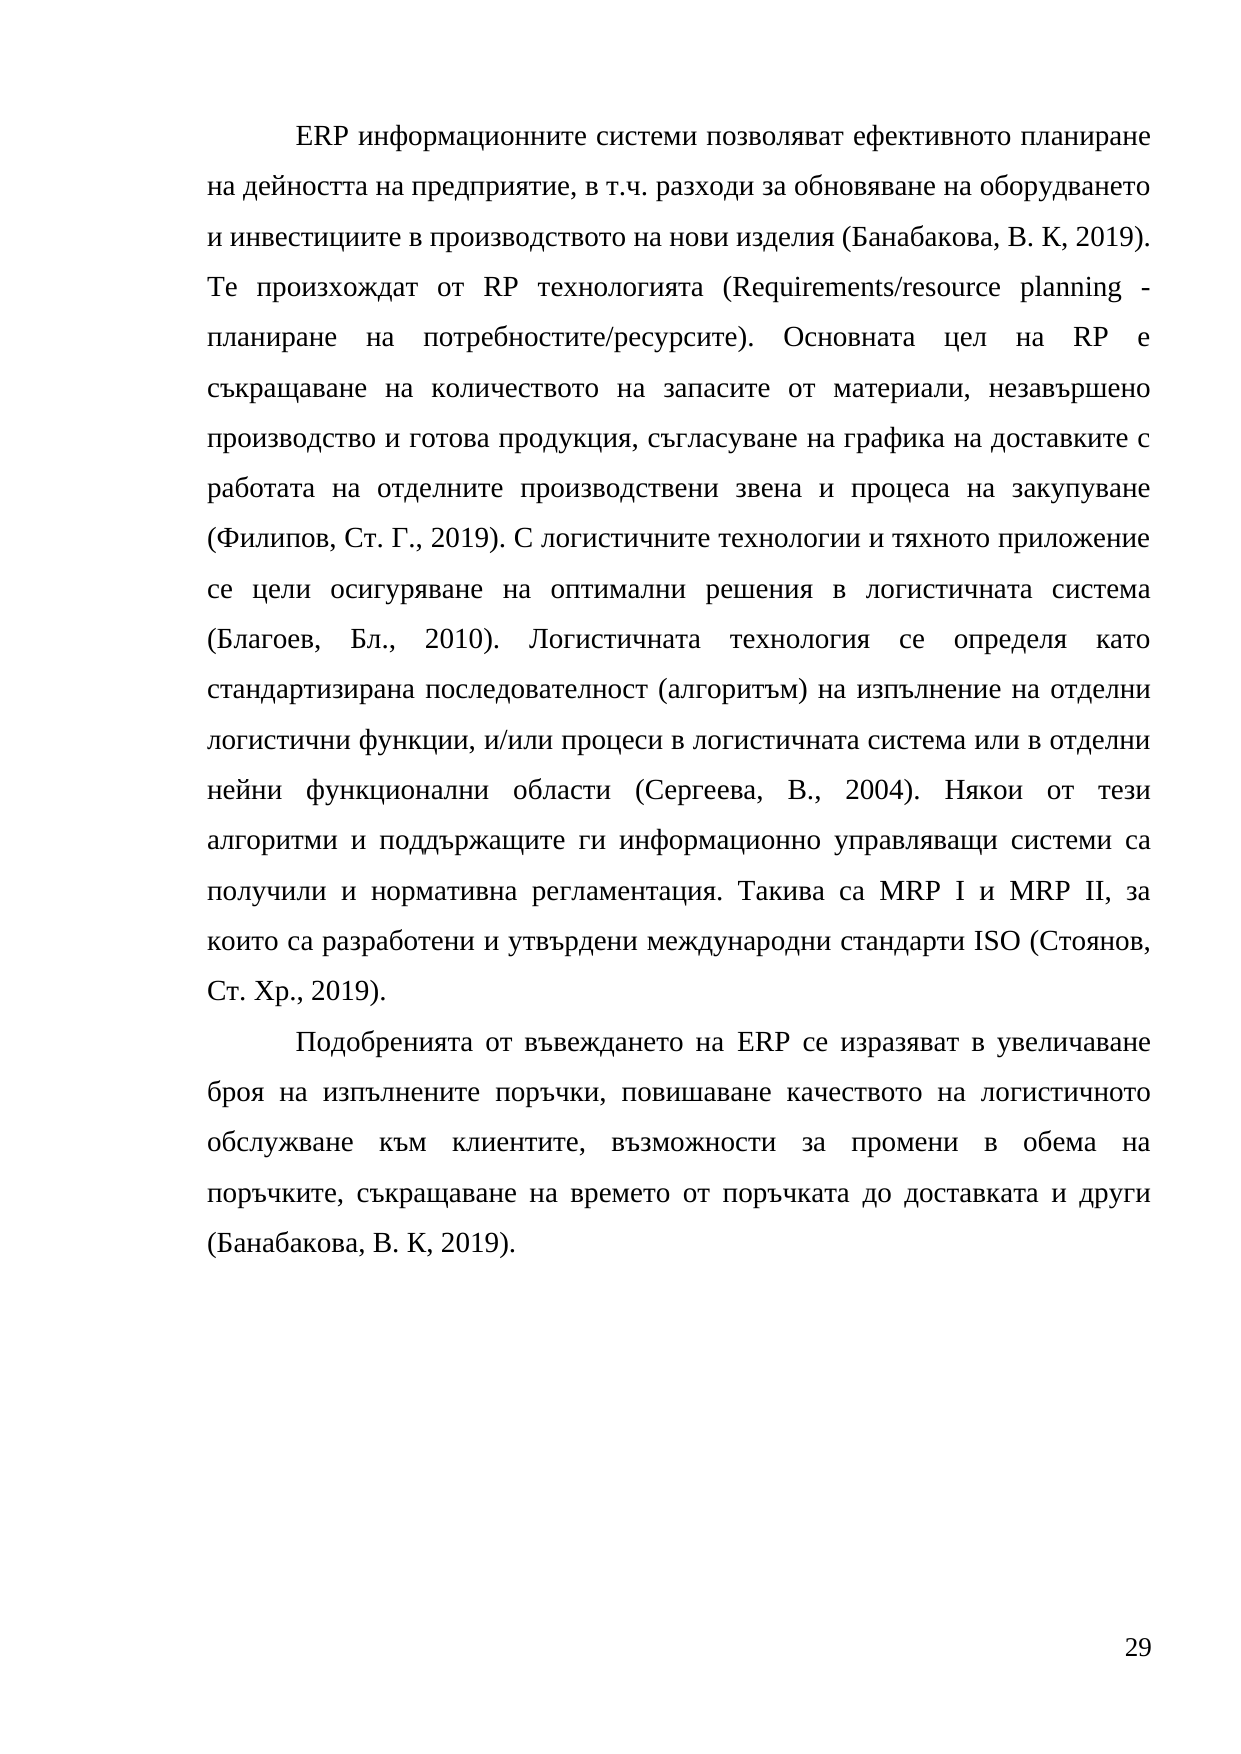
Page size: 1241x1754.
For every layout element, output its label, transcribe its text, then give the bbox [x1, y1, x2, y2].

text Подобренията от въвеждането на ERP се изразяват в увеличаване броя на изпълнените поръчки, повишаване качеството на логистичното обслужване към клиентите, възможности за промени в обема на поръчките, съкращаване на времето от поръчката до доставката и други (Банабакова, В. К, 2019). [207, 1024, 1152, 1258]
text ERP информационните системи позволяват ефективното планиране на дейността на предприятие, в т.ч. разходи за обновяване на оборудването и инвестициите в производството на нови изделия (Банабакова, В. К, 2019). Те произхождат от RP технологията (Requirements/resource planning - планиране на потребностите/ресурсите). Основната цел на RP е съкращаване на количеството на запасите от материали, незавършено производство и готова продукция, съгласуване на графика на доставките с работата на отделните производствени звена и процеса на закупуване (Филипов, Ст. Г., 2019). С логистичните технологии и тяхното приложение се цели осигуряване на оптимални решения в логистичната система (Благоев, Бл., 2010). Логистичната технология се определя като стандартизирана последователност (алгоритъм) на изпълнение на отделни логистични функции, и/или процеси в логистичната система или в отделни нейни функционални области (Сергеева, В., 2004). Някои от тези алгоритми и поддържащите ги информационно управляващи системи са получили и нормативна регламентация. Такива са MRP I и MRP II, за които са разработени и утвърдени международни стандарти ISO (Стоянов, Ст. Хр., 2019). [207, 118, 1152, 1007]
